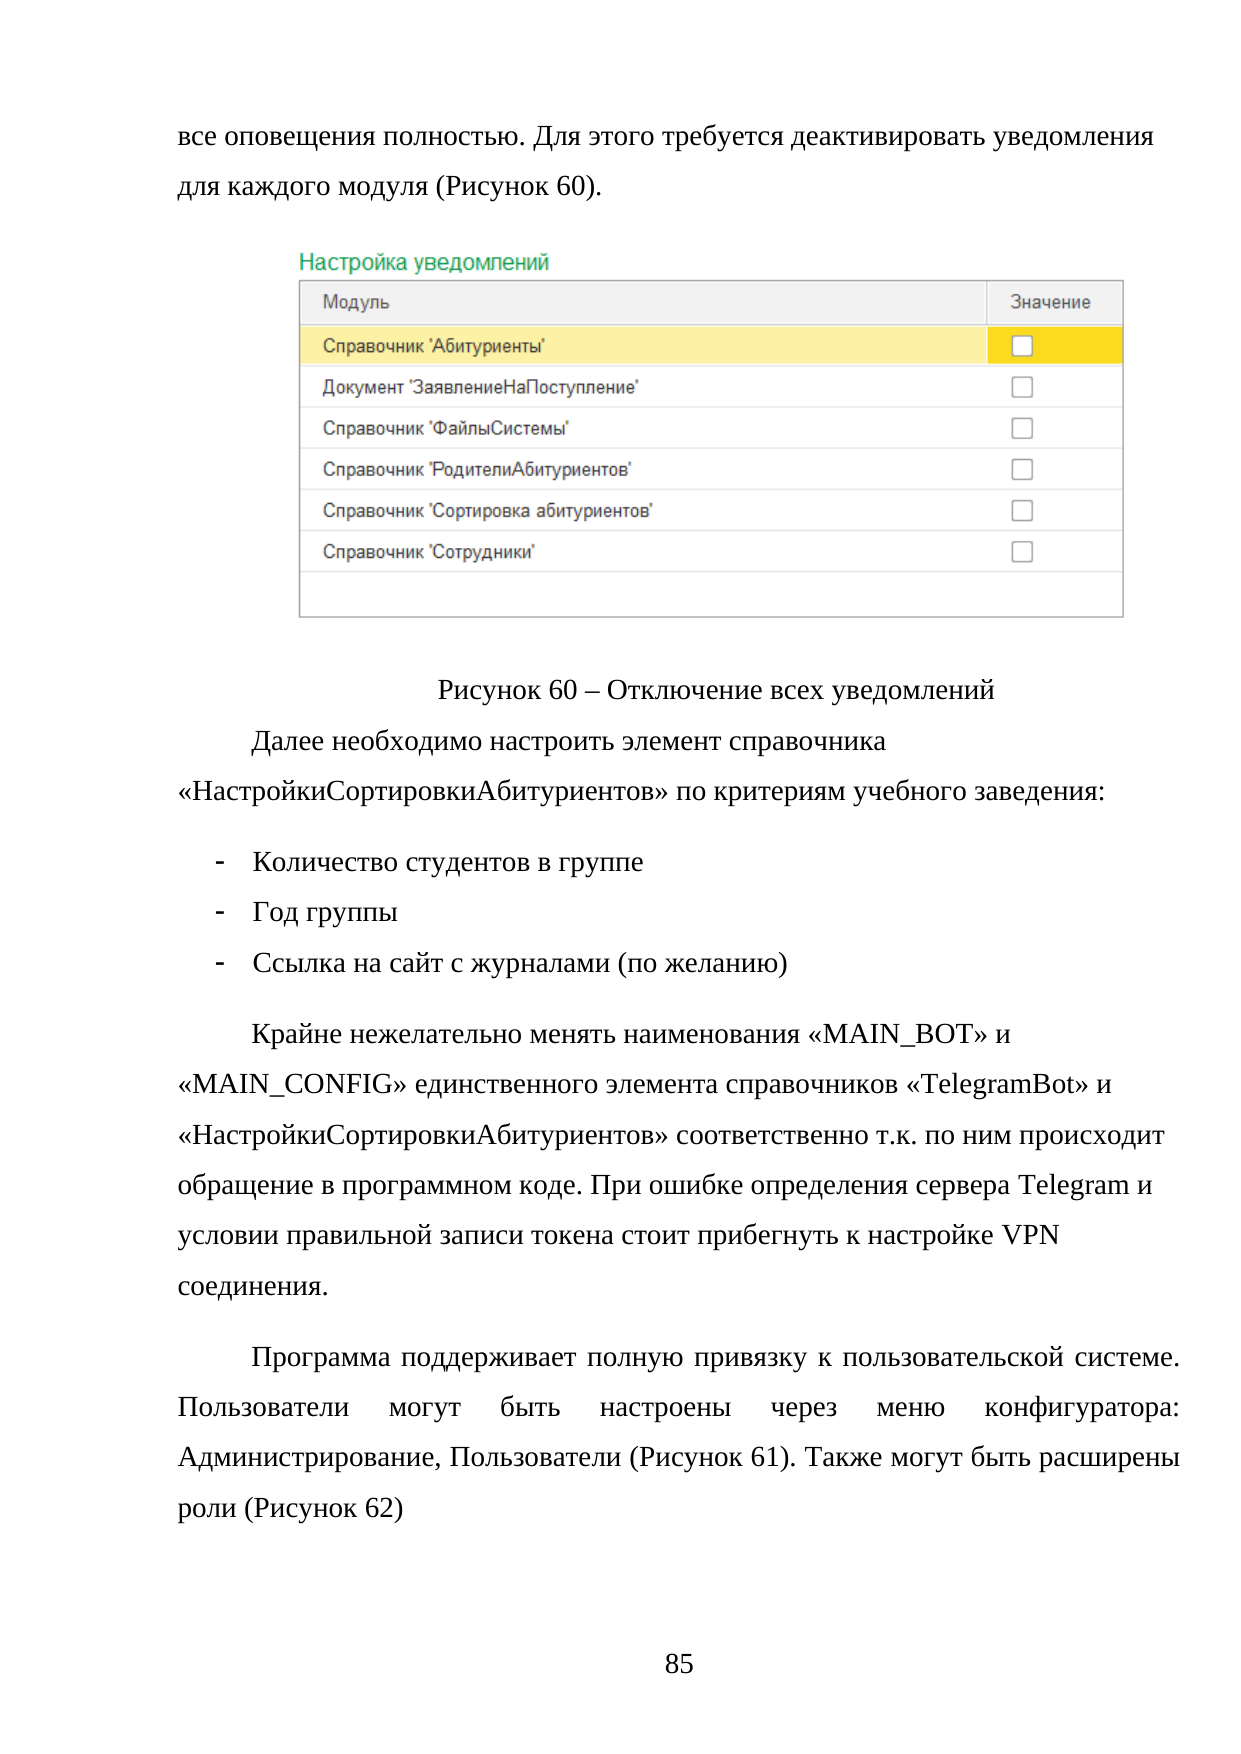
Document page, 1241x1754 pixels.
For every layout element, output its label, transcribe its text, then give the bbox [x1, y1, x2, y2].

text Далее необходимо настроить элемент справочника «НастройкиСортировкиАбитуриентов» по критериям учебного заведения: [177, 723, 1181, 807]
text Рисунок 60 – Отключение всех уведомлений [177, 672, 1181, 706]
list Ссылка на сайт с журналами (по желанию) [215, 945, 1181, 979]
picture [282, 239, 1150, 635]
text Программа поддерживает полную привязку к пользовательской системе. Пользователи могут быть настроены через меню конфигуратора: Администрирование, Пользователи (Рисунок 61). Также могут быть расширены роли (Рисунок 62) [177, 1339, 1181, 1523]
text Крайне нежелательно менять наименования «MAIN_BOT» и «MAIN_CONFIG» единственного элемента справочников «TelegramBot» и «НастройкиСортировкиАбитуриентов» соответственно т.к. по ним происходит обращение в программном коде. При ошибке определения сервера Telegram и условии правильной записи токена стоит прибегнуть к настройке VPN соединения. [177, 1016, 1181, 1301]
list Количество студентов в группе [215, 844, 1181, 878]
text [177, 118, 1181, 202]
list Год группы [215, 894, 1181, 928]
